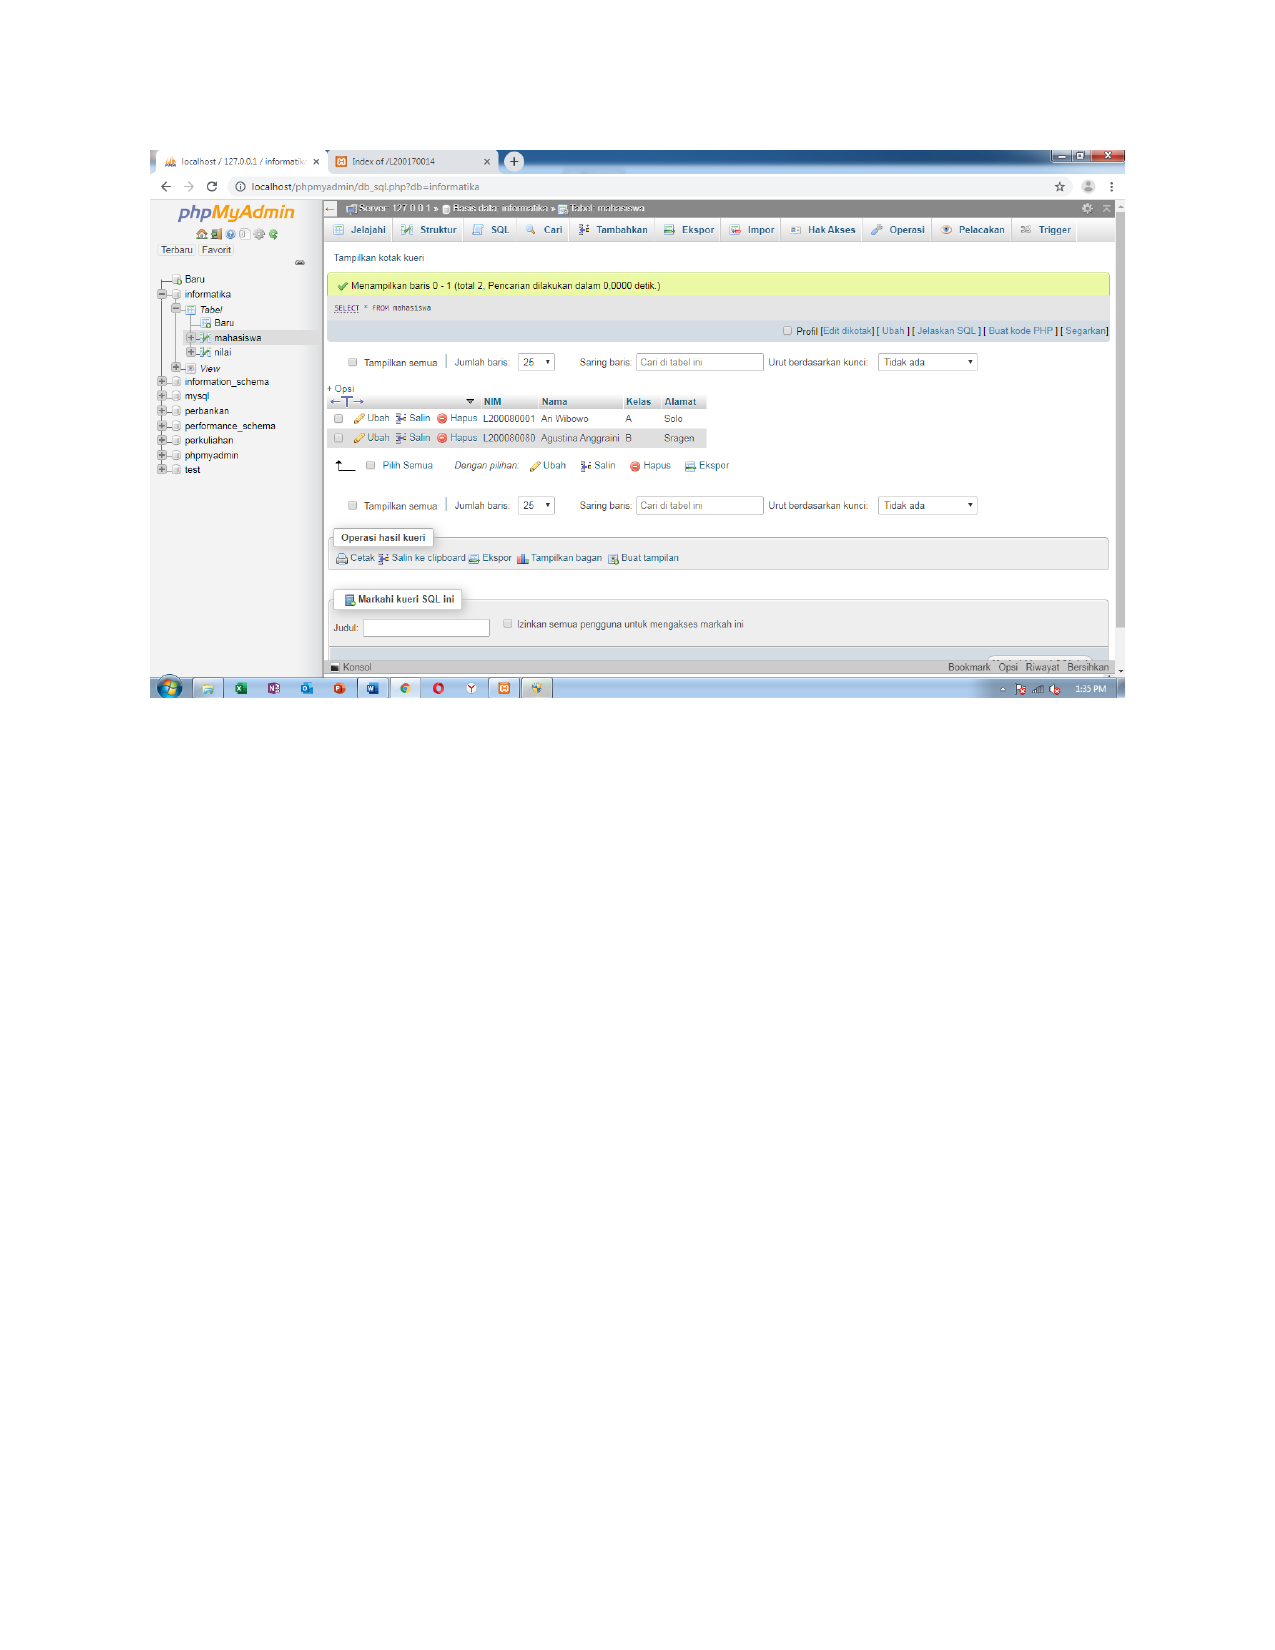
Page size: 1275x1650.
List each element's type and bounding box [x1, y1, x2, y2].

picture [150, 150, 1125, 698]
